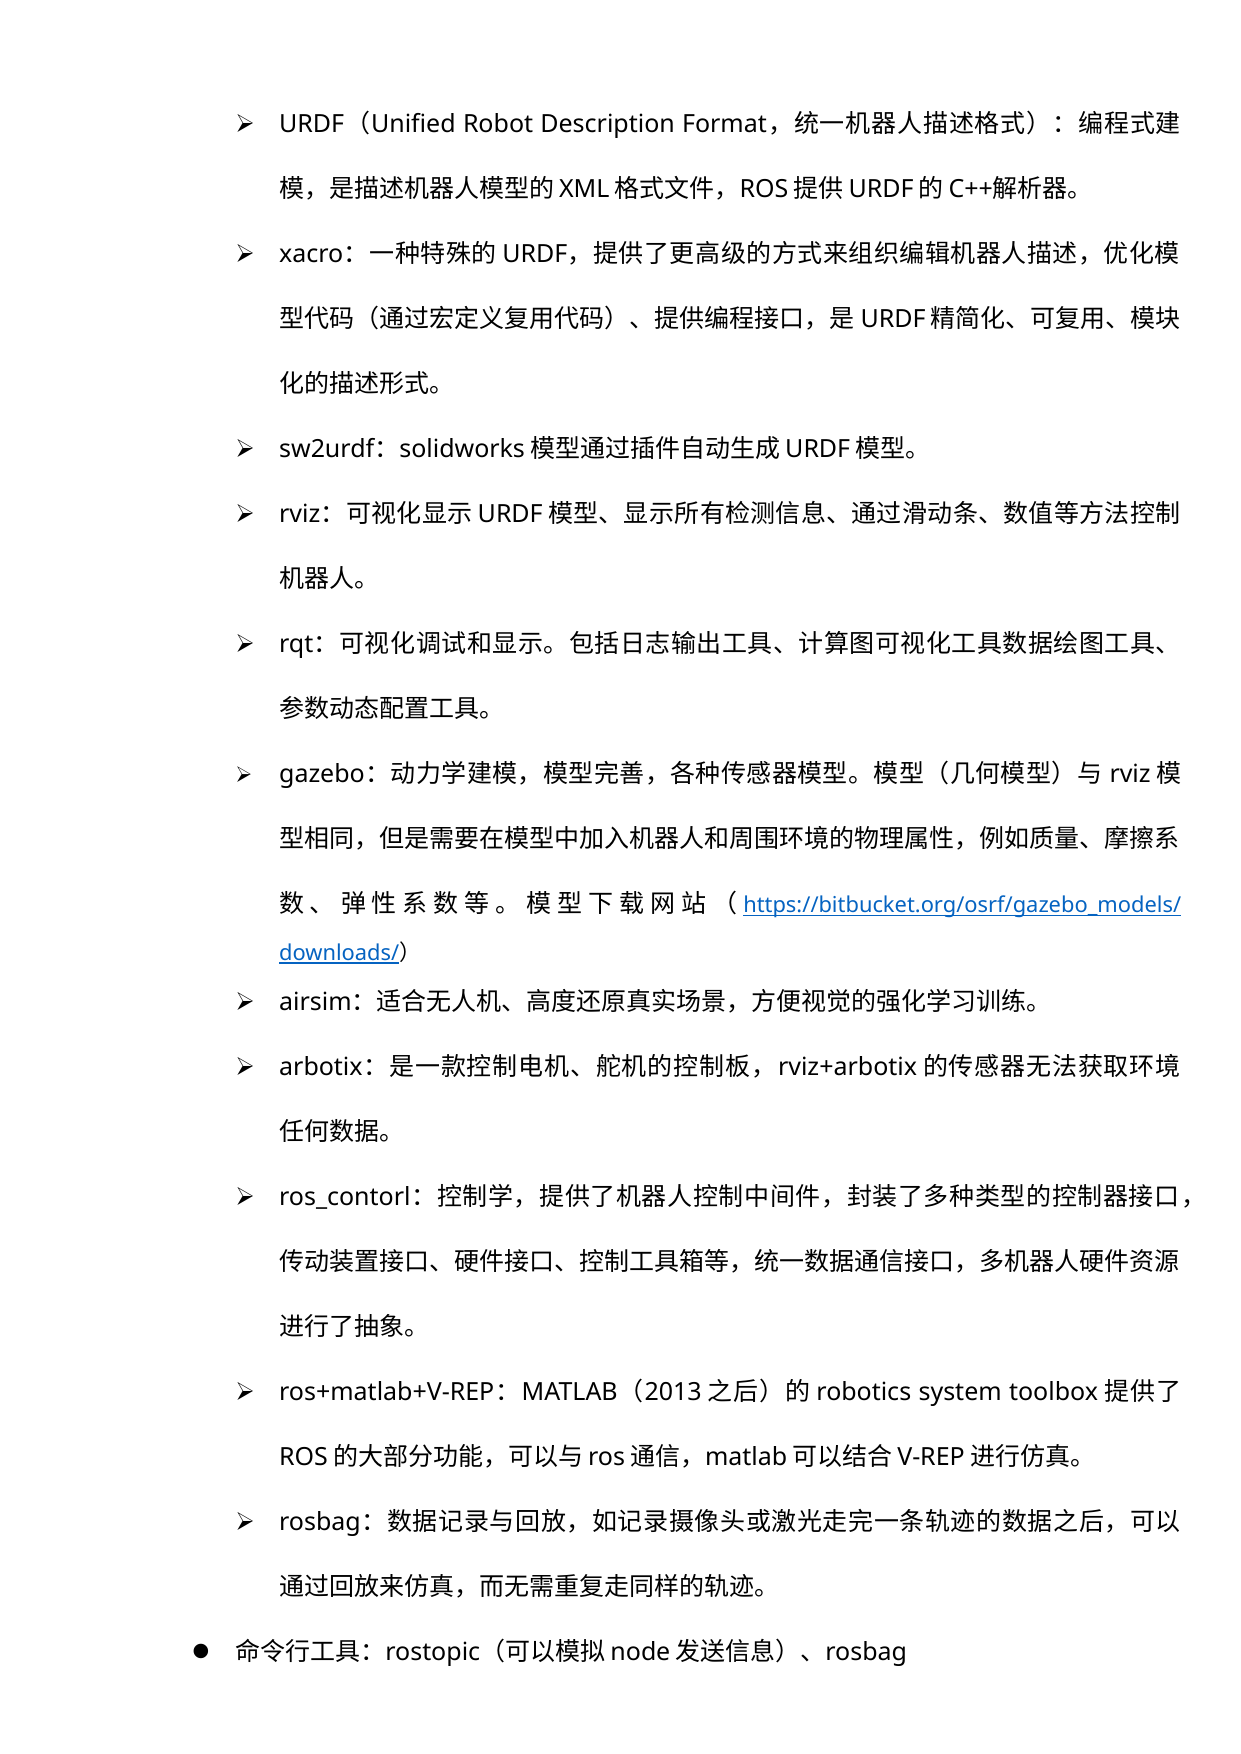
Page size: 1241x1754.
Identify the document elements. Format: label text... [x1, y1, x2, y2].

list xacro：一种特殊的URDF，提供了更高级的方式来组织编辑机器人描述，优化模型代码（通过宏定义复用代码）、提供编程接口，是URDF精简化、可复用、模块化的描述形式。 [235, 219, 1181, 414]
list 命令行工具：rostopic（可以模拟node发送信息）、rosbag [191, 1617, 1181, 1682]
list ros+matlab+V-REP：MATLAB（2013之后）的robotics system toolbox提供了ROS的大部分功能，可以与ros通信，matlab可以结合V-REP进行仿真。 [235, 1357, 1181, 1487]
list rosbag：数据记录与回放，如记录摄像头或激光走完一条轨迹的数据之后，可以通过回放来仿真，而无需重复走同样的轨迹。 [235, 1487, 1181, 1617]
list rqt：可视化调试和显示。包括日志输出工具、计算图可视化工具数据绘图工具、参数动态配置工具。 [235, 609, 1181, 739]
list rviz：可视化显示URDF模型、显示所有检测信息、通过滑动条、数值等方法控制机器人。 [235, 479, 1181, 609]
list arbotix：是一款控制电机、舵机的控制板，rviz+arbotix的传感器无法获取环境任何数据。 [235, 1032, 1181, 1162]
list airsim：适合无人机、高度还原真实场景，方便视觉的强化学习训练。 [235, 967, 1181, 1032]
list gazebo：动力学建模，模型完善，各种传感器模型。模型（几何模型）与rviz模型相同，但是需要在模型中加入机器人和周围环境的物理属性，例如质量、摩擦系数、弹性系数等。模型下载网站（https://bitbucket.org/osrf/gazebo_models/downloads/） [235, 739, 1181, 967]
list ros_contorl：控制学，提供了机器人控制中间件，封装了多种类型的控制器接口，传动装置接口、硬件接口、控制工具箱等，统一数据通信接口，多机器人硬件资源进行了抽象。 [235, 1162, 1181, 1357]
list sw2urdf：solidworks模型通过插件自动生成URDF模型。 [235, 414, 1181, 479]
list URDF（Unified Robot Description Format，统一机器人描述格式）：编程式建模，是描述机器人模型的XML格式文件，ROS提供URDF的C++解析器。 [235, 89, 1181, 219]
